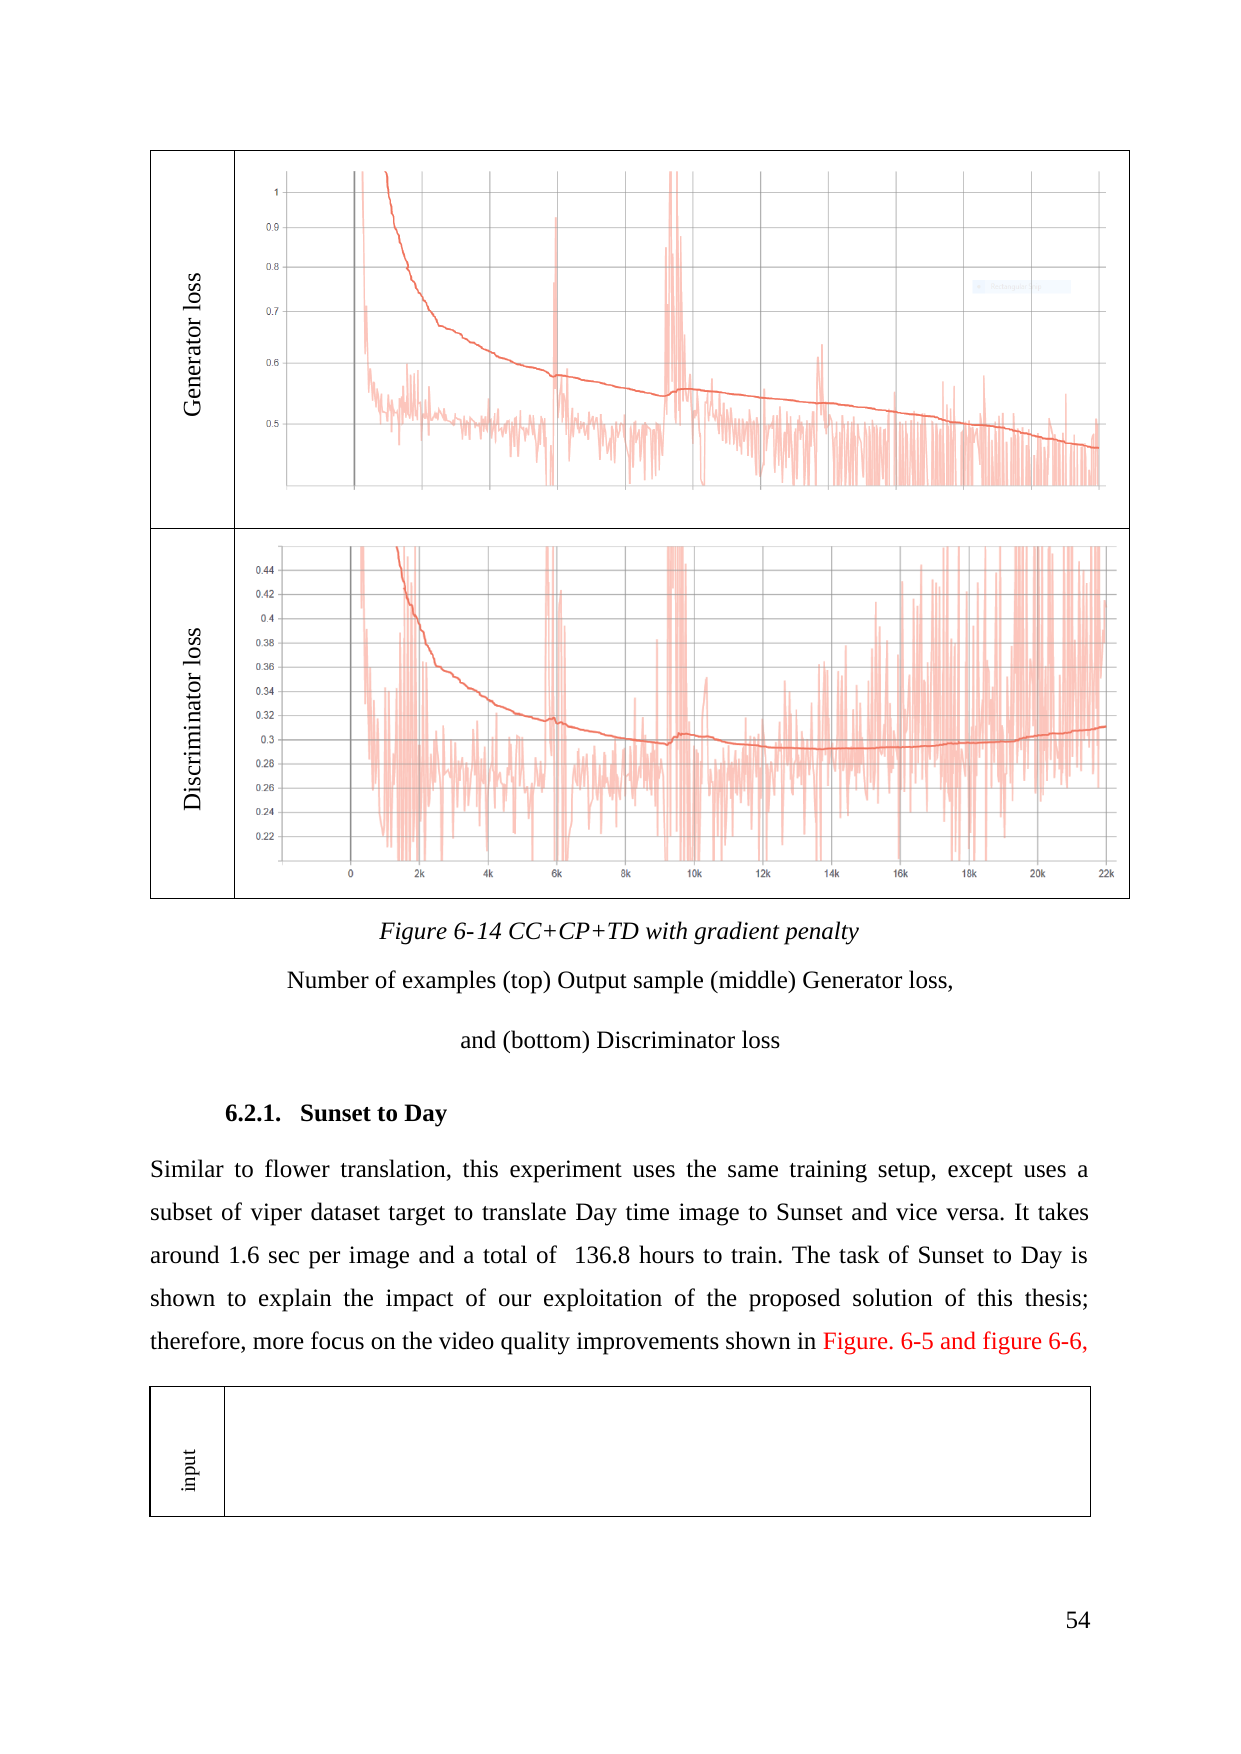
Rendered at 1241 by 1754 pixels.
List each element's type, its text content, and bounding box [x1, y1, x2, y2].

table_header input [151, 1387, 224, 1516]
picture [256, 167, 1106, 494]
subtitle Sunset to Day [225, 1098, 1090, 1126]
picture [245, 545, 1117, 884]
table_cell [235, 529, 1129, 898]
table_cell Discriminator loss [151, 529, 234, 898]
text Number of examples (top) Output sample (middle) Generator loss, [150, 966, 1090, 994]
text and (bottom) Discriminator loss [150, 1025, 1090, 1054]
table_cell Generator loss [151, 151, 234, 528]
table_cell [235, 151, 1129, 528]
text Similar to flower translation, this experiment uses the same training setup, except uses a subset of viper dataset target to translate Day time image to Sunset and vice versa. It takes around 1.6 sec per image and a total of 136.8 hours to train. The task of Sunset to Day is shown to explain the impact of our exploitation of the proposed solution of this thesis; therefore, more focus on the video quality improvements shown in Figure. 6-5 and figure 6-6, [150, 1154, 1090, 1355]
table_header [225, 1387, 1090, 1516]
